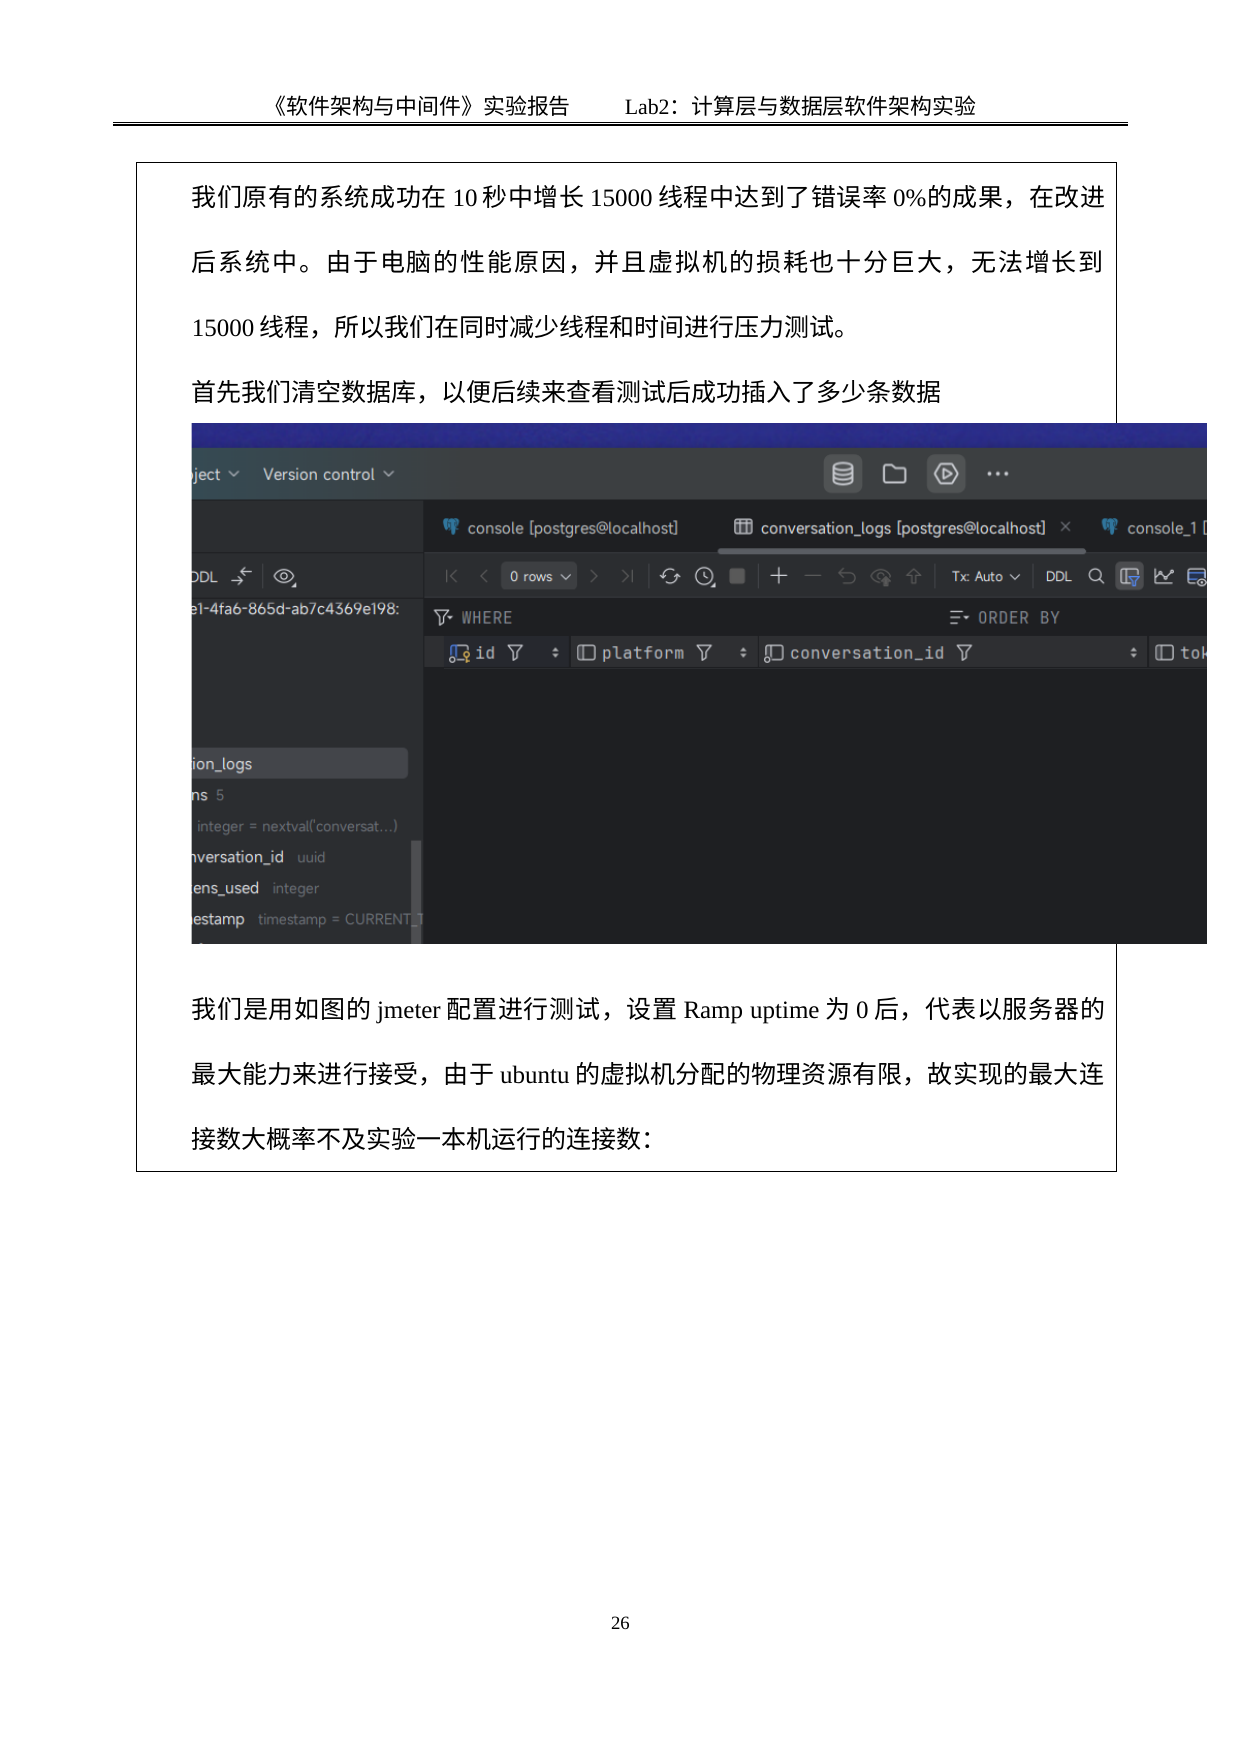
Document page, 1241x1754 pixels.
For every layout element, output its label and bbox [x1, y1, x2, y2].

picture [191, 423, 1207, 944]
table_cell [137, 163, 1116, 1171]
